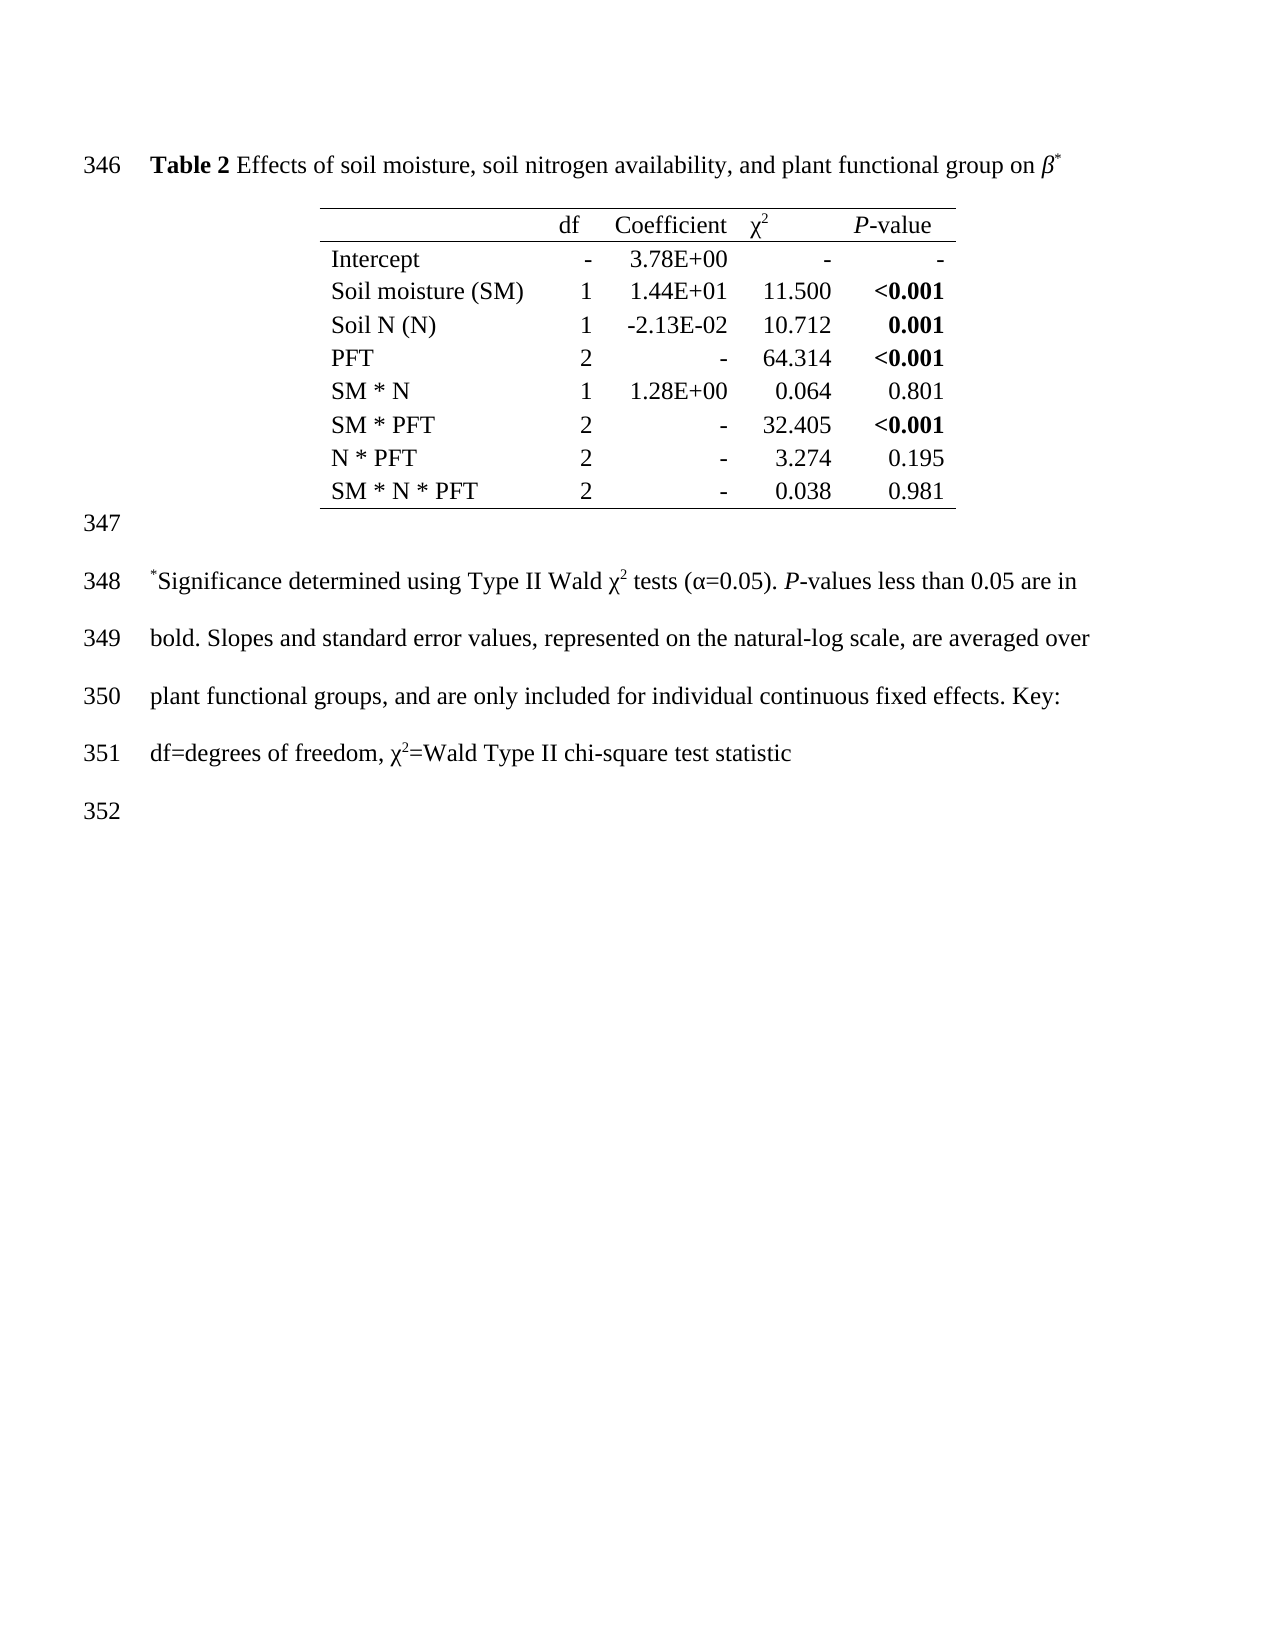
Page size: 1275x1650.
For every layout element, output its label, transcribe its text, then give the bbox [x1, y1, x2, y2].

table_cell 11.500 [739, 274, 842, 307]
table_cell 0.195 [843, 441, 956, 474]
table_cell - [548, 242, 603, 274]
table_cell 1 [548, 308, 603, 341]
table_cell 64.314 [739, 341, 842, 374]
table_header P-value [843, 209, 956, 241]
text Table 2 Effects of soil moisture, soil nitrogen availability, and plant functional group on β* [150, 150, 1125, 179]
table_cell - [843, 242, 956, 274]
table_cell 0.001 [843, 308, 956, 341]
table_cell 0.981 [843, 474, 956, 507]
table_cell 0.038 [739, 474, 842, 507]
table_cell - [603, 408, 739, 441]
table_cell 1 [548, 274, 603, 307]
table_cell <0.001 [843, 274, 956, 307]
table_cell 32.405 [739, 408, 842, 441]
table_cell SM * N [320, 374, 547, 407]
table_cell N * PFT [320, 441, 547, 474]
table_cell 2 [548, 441, 603, 474]
table_header df [548, 209, 603, 241]
table_cell 10.712 [739, 308, 842, 341]
table_cell 2 [548, 474, 603, 507]
table_cell 3.78E+00 [603, 242, 739, 274]
table_cell 3.274 [739, 441, 842, 474]
table_cell - [739, 242, 842, 274]
table_cell - [603, 341, 739, 374]
table_cell Soil N (N) [320, 308, 547, 341]
table_cell 2 [548, 341, 603, 374]
table_cell 1.28E+00 [603, 374, 739, 407]
table_cell <0.001 [843, 408, 956, 441]
table_cell 1 [548, 374, 603, 407]
table_cell Soil moisture (SM) [320, 274, 547, 307]
table_cell 0.064 [739, 374, 842, 407]
table_cell 1.44E+01 [603, 274, 739, 307]
table_cell -2.13E-02 [603, 308, 739, 341]
table_header χ2 [739, 209, 842, 241]
table_cell 2 [548, 408, 603, 441]
table_cell SM * PFT [320, 408, 547, 441]
table_header Coefficient [603, 209, 739, 241]
table_cell 0.801 [843, 374, 956, 407]
table_header [320, 209, 547, 241]
table_cell Intercept [320, 242, 547, 274]
table_cell <0.001 [843, 341, 956, 374]
table_cell - [603, 474, 739, 507]
table_cell - [603, 441, 739, 474]
table_cell PFT [320, 341, 547, 374]
table_cell SM * N * PFT [320, 474, 547, 507]
text *Significance determined using Type II Wald χ2 tests (α=0.05). P-values less than 0.05 are in bold. Slopes and standard error values, represented on the natural-log scale, are averaged over plant functional groups, and are only included for individual continuous fixed effects. Key: df=degrees of freedom, χ2=Wald Type II chi-square test statistic [150, 566, 1125, 767]
